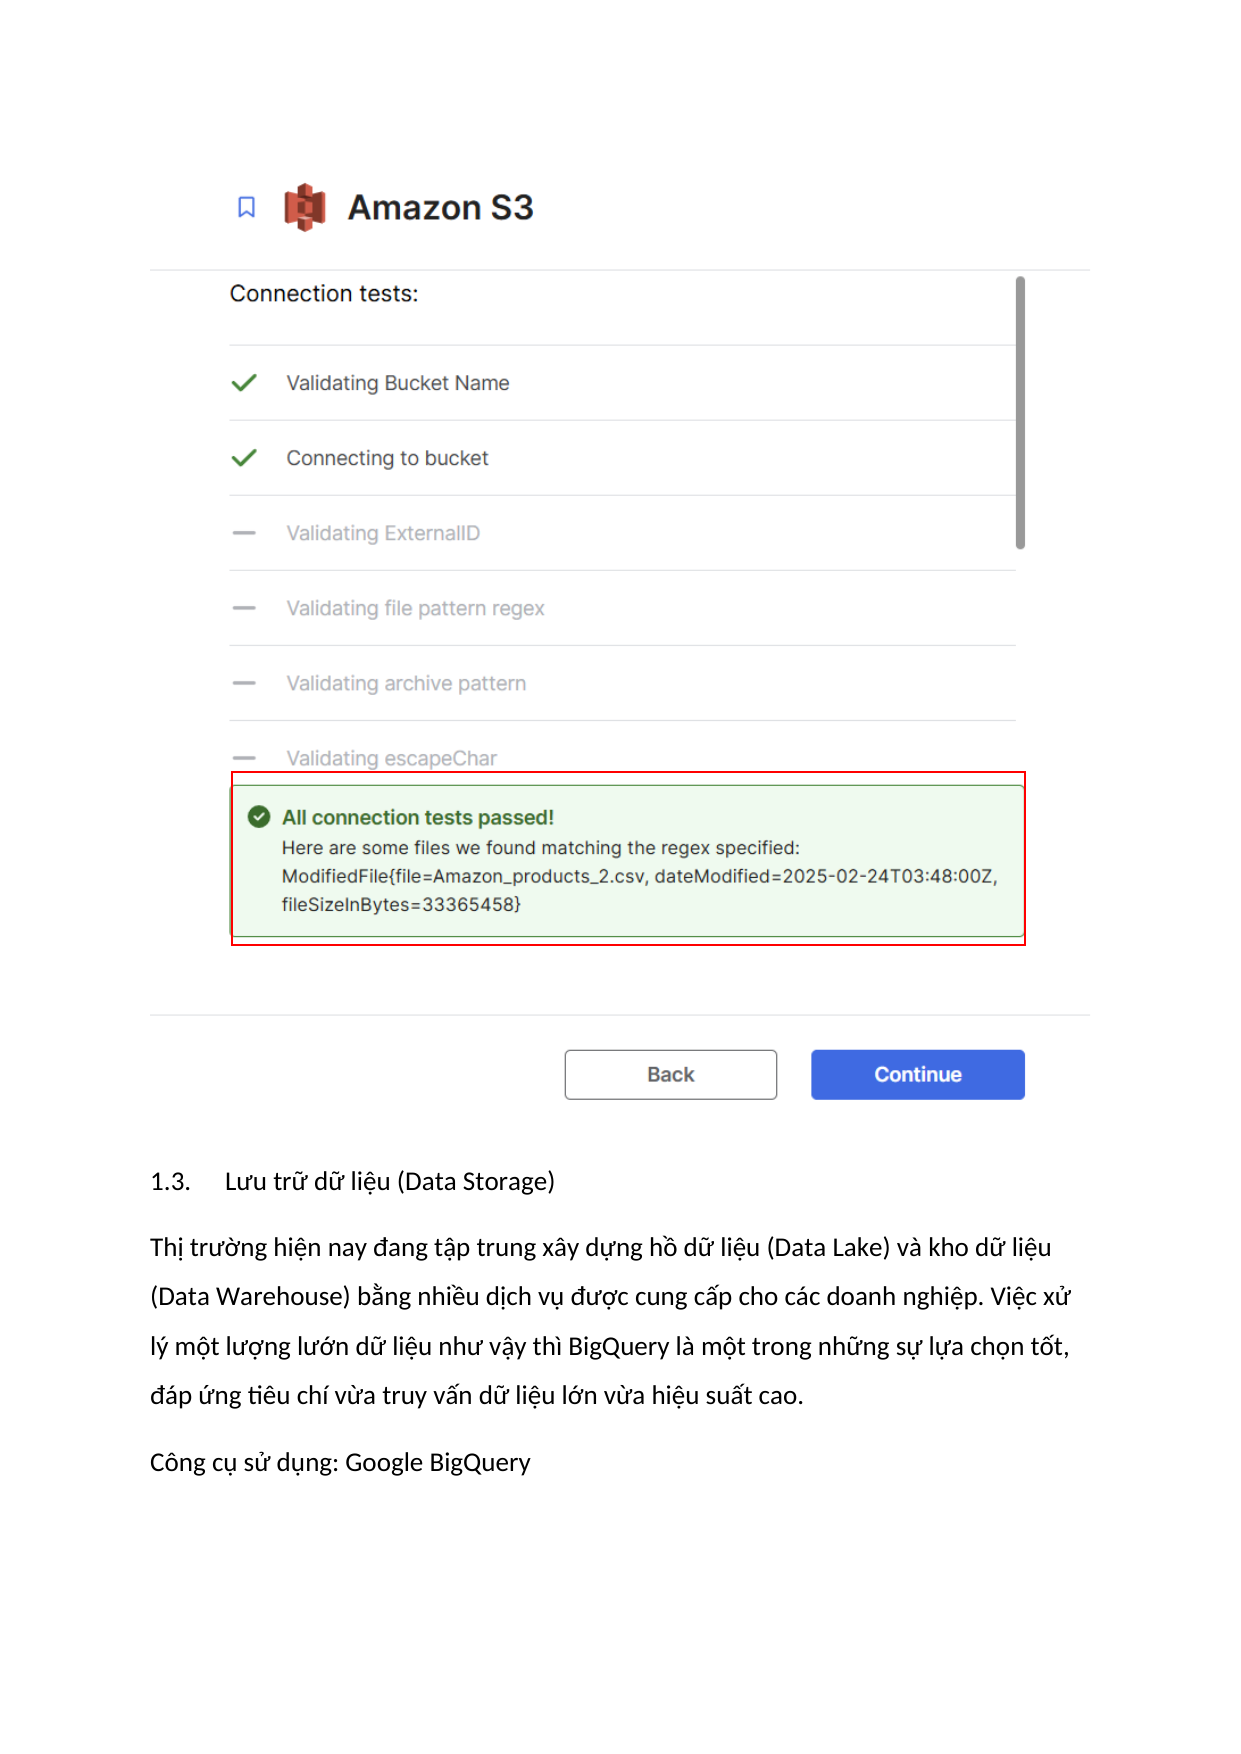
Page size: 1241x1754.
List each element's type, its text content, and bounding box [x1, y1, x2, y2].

list Lưu trữ dữ liệu (Data Storage) [150, 1164, 1090, 1197]
text Công cụ sử dụng: Google BigQuery [150, 1445, 1090, 1478]
picture [150, 150, 1091, 1134]
text Thị trường hiện nay đang tập trung xây dựng hồ dữ liệu (Data Lake) và kho dữ liệu (Data Warehouse) bằng nhiều dịch vụ được cung cấp cho các doanh nghiệp. Việc xử lý một lượng lướn dữ liệu như vậy thì BigQuery là một trong những sự lựa chọn tốt, đáp ứng tiêu chí vừa truy vấn dữ liệu lớn vừa hiệu suất cao. [150, 1230, 1090, 1412]
